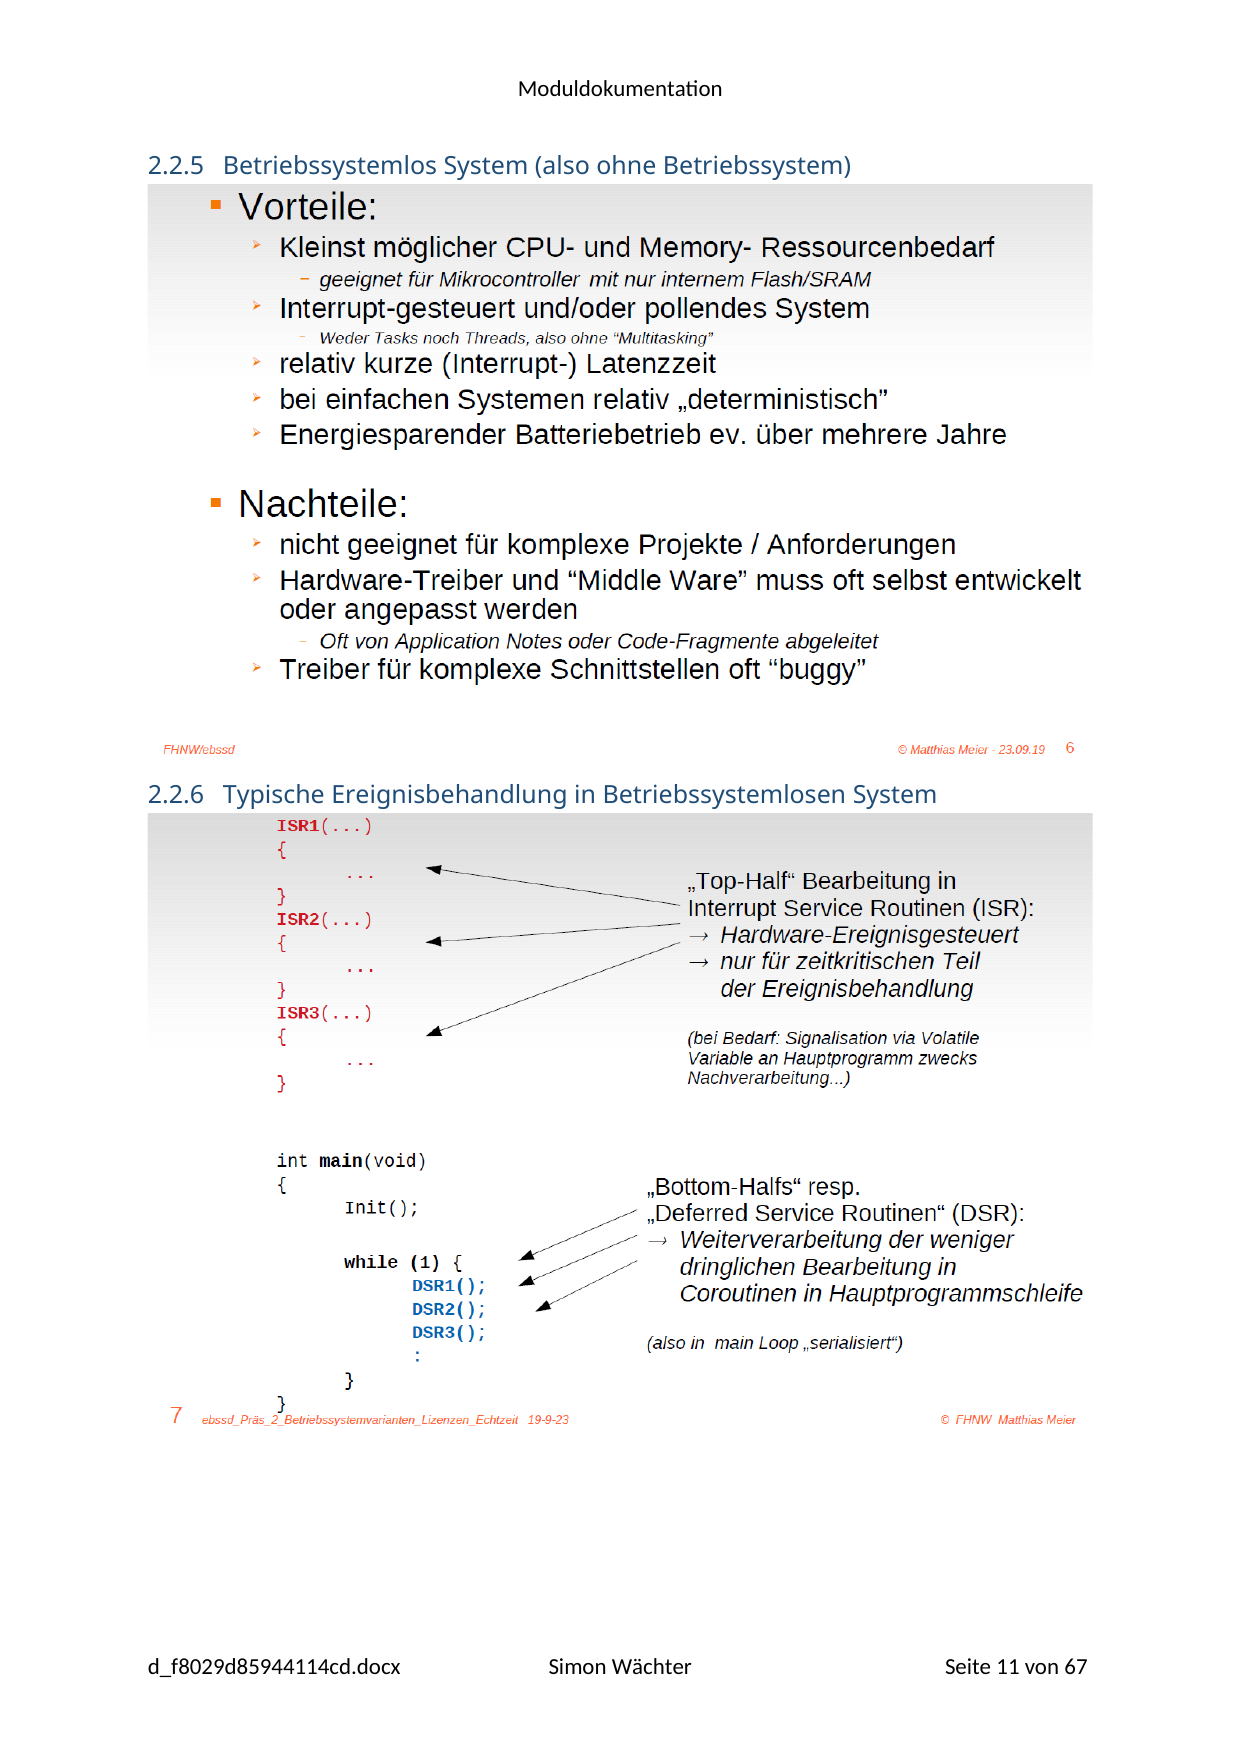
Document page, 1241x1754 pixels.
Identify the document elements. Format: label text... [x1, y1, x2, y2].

picture [147, 184, 1093, 758]
subtitle Betriebssystemlos System (also ohne Betriebssystem) [148, 148, 1093, 182]
picture [147, 813, 1093, 1429]
subtitle Typische Ereignisbehandlung in Betriebssystemlosen System [148, 777, 1093, 811]
